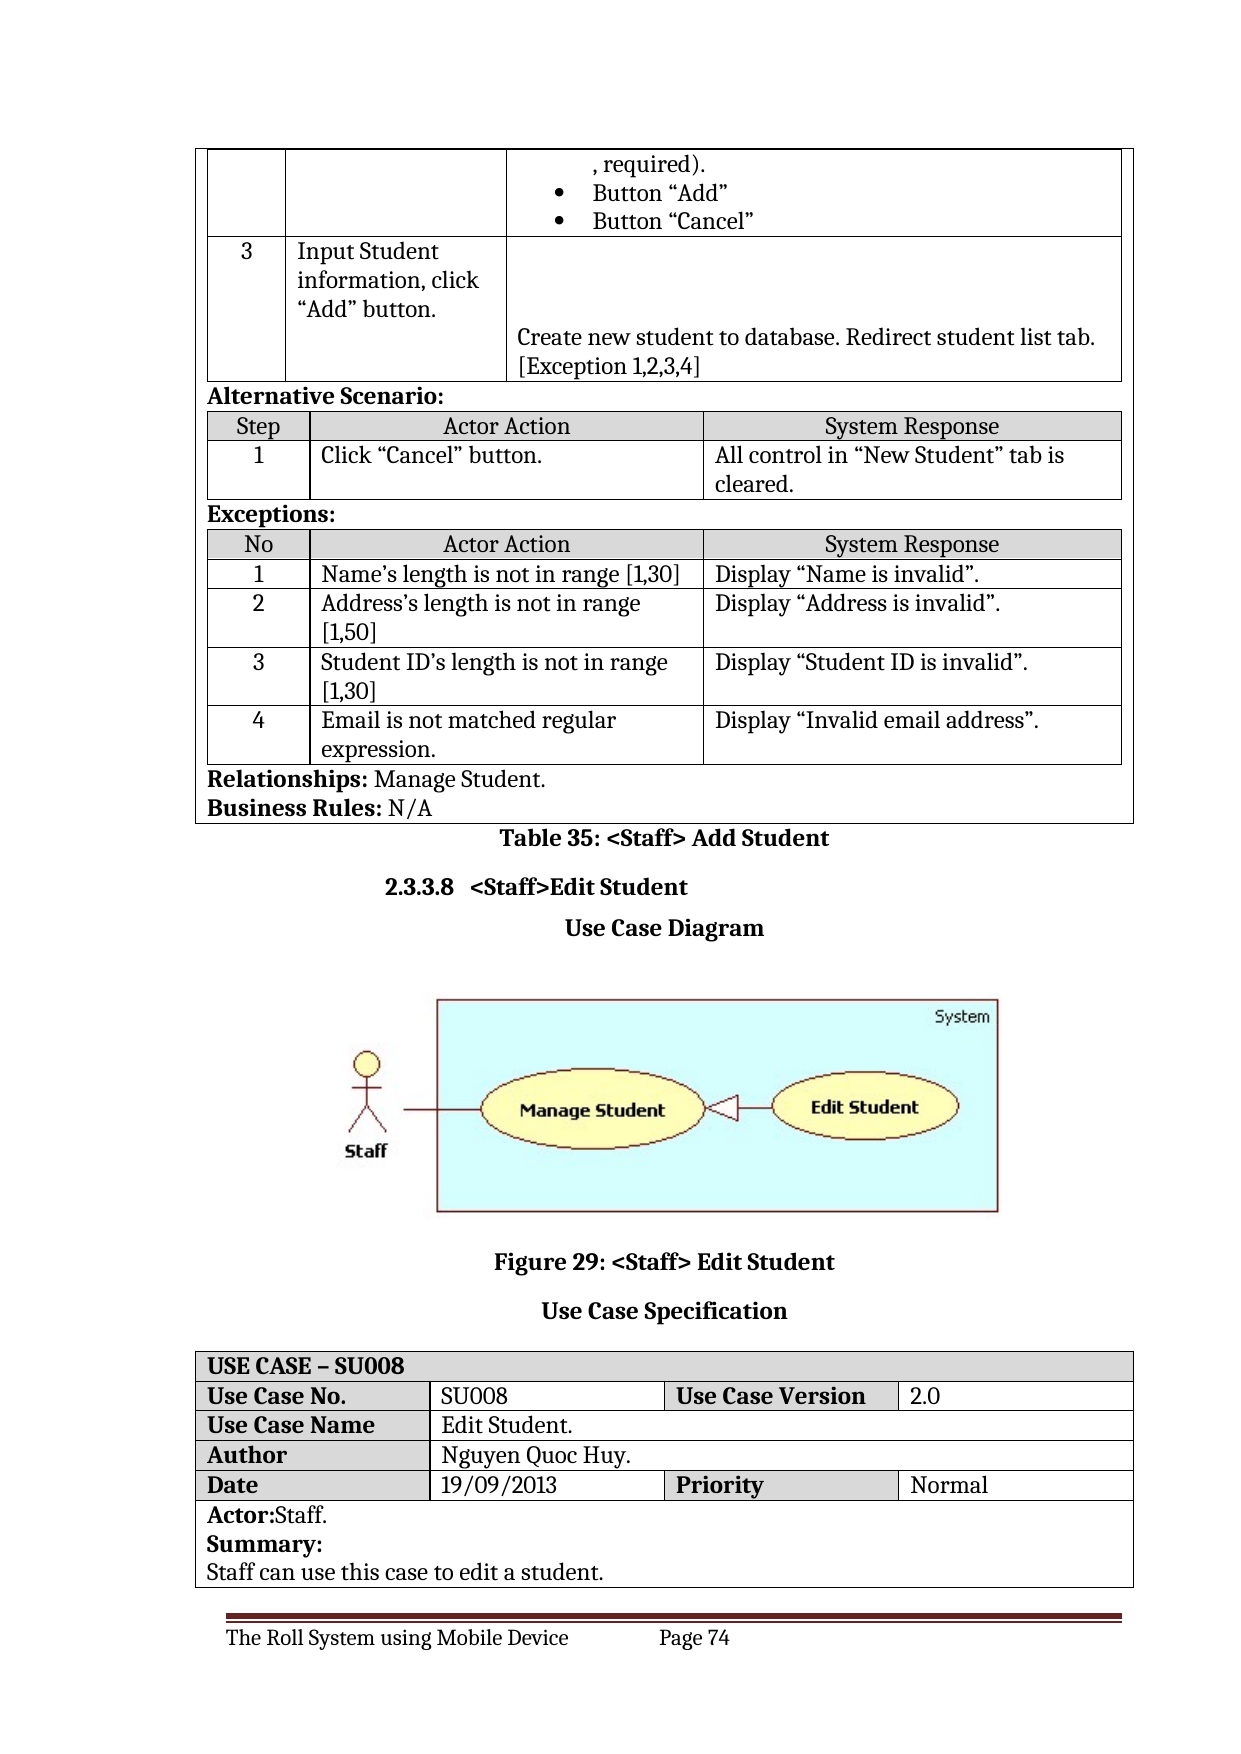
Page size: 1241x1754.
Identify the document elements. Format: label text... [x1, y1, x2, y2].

table_cell Priority [665, 1471, 898, 1500]
table_cell Author [196, 1441, 429, 1470]
table_cell SU008 [431, 1382, 664, 1410]
table_cell Edit Student. [431, 1411, 1133, 1440]
table_cell Use Case Name [196, 1411, 429, 1440]
text Table 35: <Staff> Add Student [207, 824, 1122, 852]
picture [299, 968, 1030, 1244]
table_cell 19/09/2013 [431, 1471, 664, 1500]
subtitle Use Case Specification [207, 1297, 1122, 1326]
table_cell Nguyen Quoc Huy. [431, 1441, 1133, 1470]
table_cell 2.0 [899, 1382, 1133, 1410]
table_cell Date [196, 1471, 429, 1500]
table_cell Normal [899, 1471, 1133, 1500]
table_cell Use Case Version [665, 1382, 898, 1410]
subtitle <Staff>Edit Student [385, 873, 1122, 902]
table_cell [196, 1501, 1133, 1587]
text Figure 29: <Staff> Edit Student [207, 1247, 1122, 1276]
table_header USE CASE – SU008 [196, 1352, 1133, 1381]
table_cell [196, 149, 1133, 822]
table_cell Use Case No. [196, 1382, 429, 1410]
subtitle Use Case Diagram [207, 914, 1122, 943]
